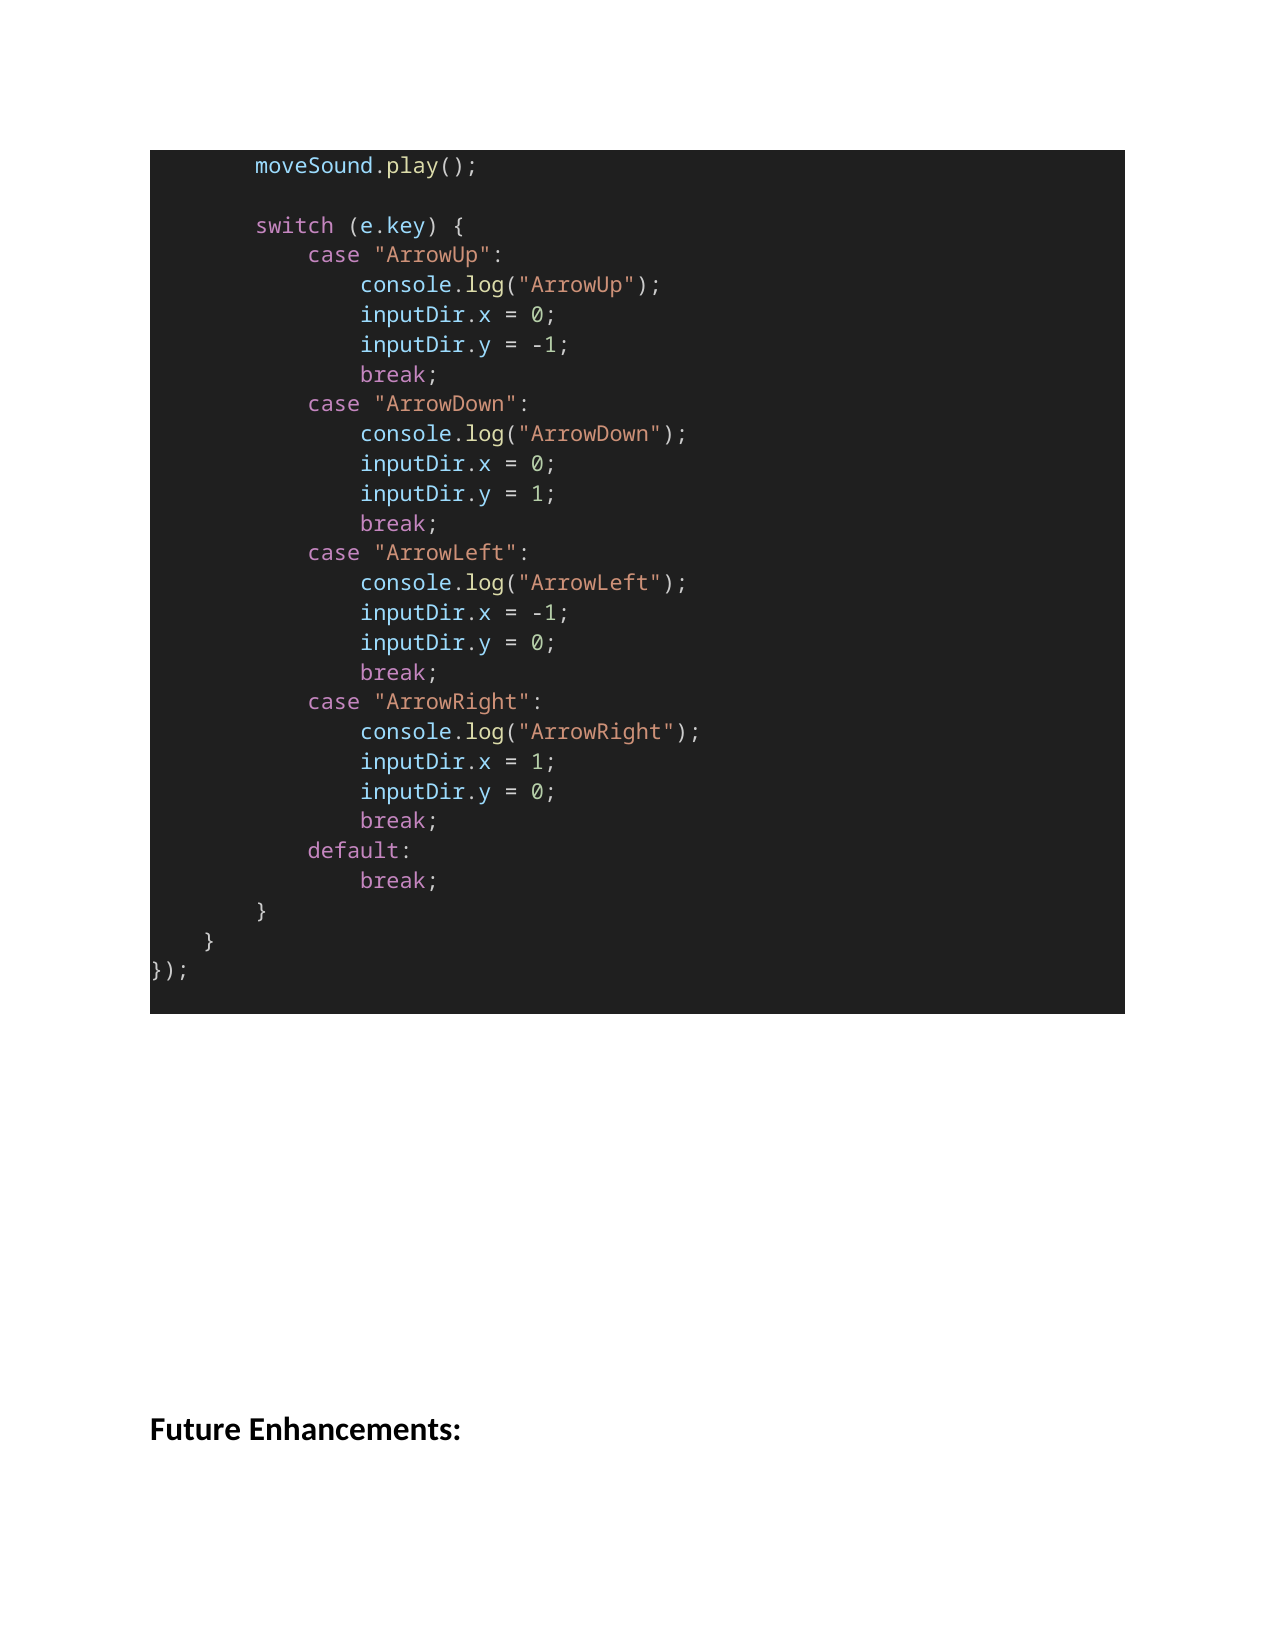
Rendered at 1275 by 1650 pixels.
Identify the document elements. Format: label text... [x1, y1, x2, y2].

text default: [150, 835, 1125, 865]
text console.log("ArrowRight"); [150, 716, 1125, 746]
text inputDir.y = 0; [150, 776, 1125, 805]
text switch (e.key) { [150, 209, 1125, 239]
text case "ArrowLeft": [150, 537, 1125, 567]
text inputDir.x = -1; [150, 597, 1125, 627]
text case "ArrowUp": [150, 239, 1125, 269]
text inputDir.x = 1; [150, 746, 1125, 776]
text Future Enhancements: [150, 1408, 1125, 1449]
text console.log("ArrowDown"); [150, 418, 1125, 448]
text moveSound.play(); [150, 150, 1125, 180]
text break; [150, 865, 1125, 895]
text inputDir.y = -1; [150, 329, 1125, 358]
text inputDir.x = 0; [150, 299, 1125, 329]
text } [150, 895, 1125, 924]
text break; [150, 805, 1125, 835]
text break; [150, 656, 1125, 686]
text } [150, 924, 1125, 954]
text console.log("ArrowUp"); [150, 269, 1125, 299]
text inputDir.y = 1; [150, 478, 1125, 507]
text }); [150, 954, 1125, 984]
text console.log("ArrowLeft"); [150, 567, 1125, 597]
text break; [150, 507, 1125, 537]
text case "ArrowRight": [150, 686, 1125, 716]
text case "ArrowDown": [150, 388, 1125, 418]
text inputDir.y = 0; [150, 627, 1125, 656]
text break; [150, 358, 1125, 388]
text inputDir.x = 0; [150, 448, 1125, 478]
